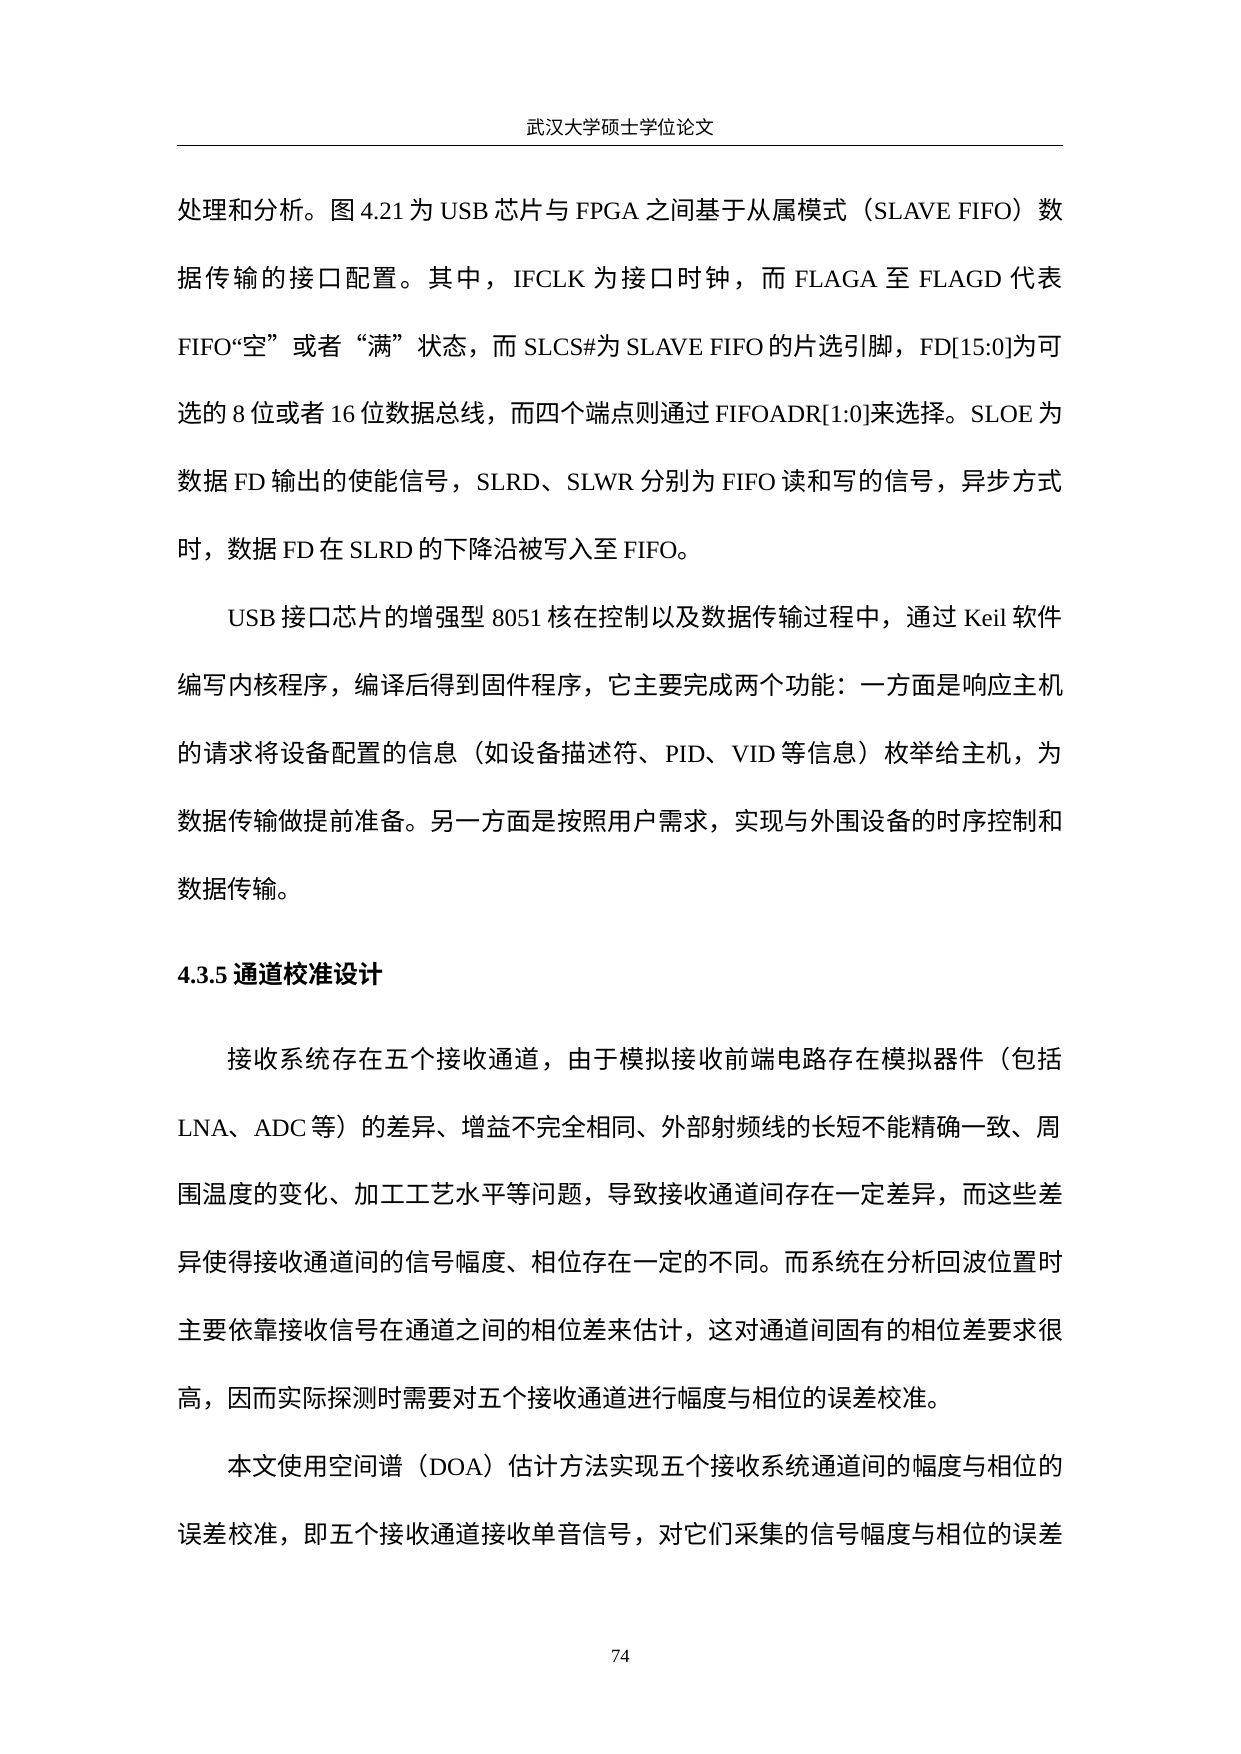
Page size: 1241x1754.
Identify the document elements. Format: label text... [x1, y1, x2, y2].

text 接收系统存在五个接收通道，由于模拟接收前端电路存在模拟器件（包括LNA、ADC等）的差异、增益不完全相同、外部射频线的长短不能精确一致、周围温度的变化、加工工艺水平等问题，导致接收通道间存在一定差异，而这些差异使得接收通道间的信号幅度、相位存在一定的不同。而系统在分析回波位置时，主要依靠接收信号在通道之间的相位差来估计，这对通道间固有的相位差要求很高，因而实际探测时需要对五个接收通道进行幅度与相位的误差校准。 [177, 1023, 1063, 1431]
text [177, 1431, 1063, 1567]
text USB接口芯片的增强型8051核在控制以及数据传输过程中，通过Keil软件编写内核程序，编译后得到固件程序，它主要完成两个功能：一方面是响应主机的请求将设备配置的信息（如设备描述符、PID、VID等信息）枚举给主机，为数据传输做提前准备。另一方面是按照用户需求，实现与外围设备的时序控制和数据传输。 [177, 582, 1063, 921]
subtitle 通道校准设计 [177, 938, 1063, 1006]
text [177, 174, 1063, 582]
